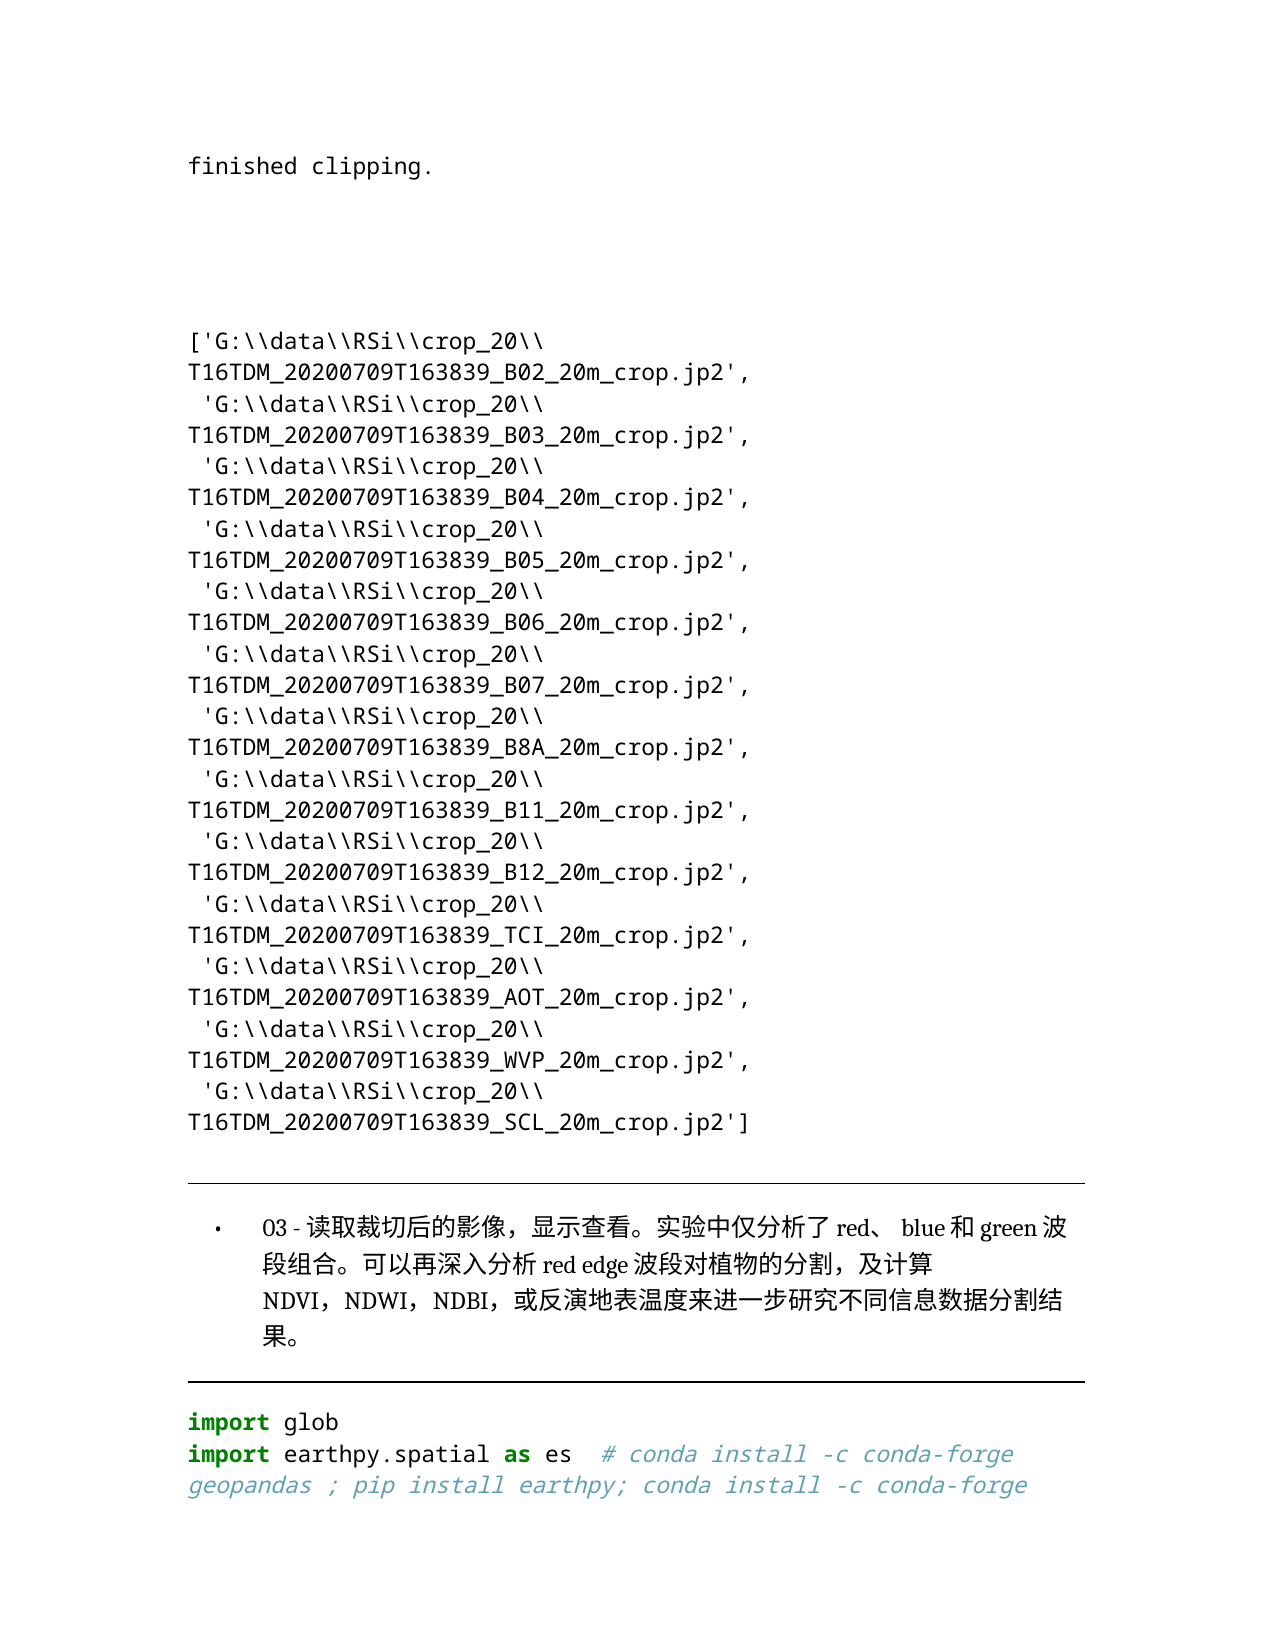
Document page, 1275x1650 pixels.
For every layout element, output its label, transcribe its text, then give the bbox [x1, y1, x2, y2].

text finished clipping. ['G:\\data\\RSi\\crop_20\\T16TDM_20200709T163839_B02_20m_crop.jp2', 'G:\\data\\RSi\\crop_20\\T16TDM_20200709T163839_B03_20m_crop.jp2', 'G:\\data\\RSi\\crop_20\\T16TDM_20200709T163839_B04_20m_crop.jp2', 'G:\\data\\RSi\\crop_20\\T16TDM_20200709T163839_B05_20m_crop.jp2', 'G:\\data\\RSi\\crop_20\\T16TDM_20200709T163839_B06_20m_crop.jp2', 'G:\\data\\RSi\\crop_20\\T16TDM_20200709T163839_B07_20m_crop.jp2', 'G:\\data\\RSi\\crop_20\\T16TDM_20200709T163839_B8A_20m_crop.jp2', 'G:\\data\\RSi\\crop_20\\T16TDM_20200709T163839_B11_20m_crop.jp2', 'G:\\data\\RSi\\crop_20\\T16TDM_20200709T163839_B12_20m_crop.jp2', 'G:\\data\\RSi\\crop_20\\T16TDM_20200709T163839_TCI_20m_crop.jp2', 'G:\\data\\RSi\\crop_20\\T16TDM_20200709T163839_AOT_20m_crop.jp2', 'G:\\data\\RSi\\crop_20\\T16TDM_20200709T163839_WVP_20m_crop.jp2', 'G:\\data\\RSi\\crop_20\\T16TDM_20200709T163839_SCL_20m_crop.jp2'] [187, 150, 1087, 1137]
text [187, 1406, 1087, 1500]
list 03 - 读取裁切后的影像，显示查看。实验中仅分析了red、 blue和green波段组合。可以再深入分析red edge波段对植物的分割，及计算NDVI，NDWI，NDBI，或反演地表温度来进一步研究不同信息数据分割结果。 [212, 1208, 1087, 1353]
